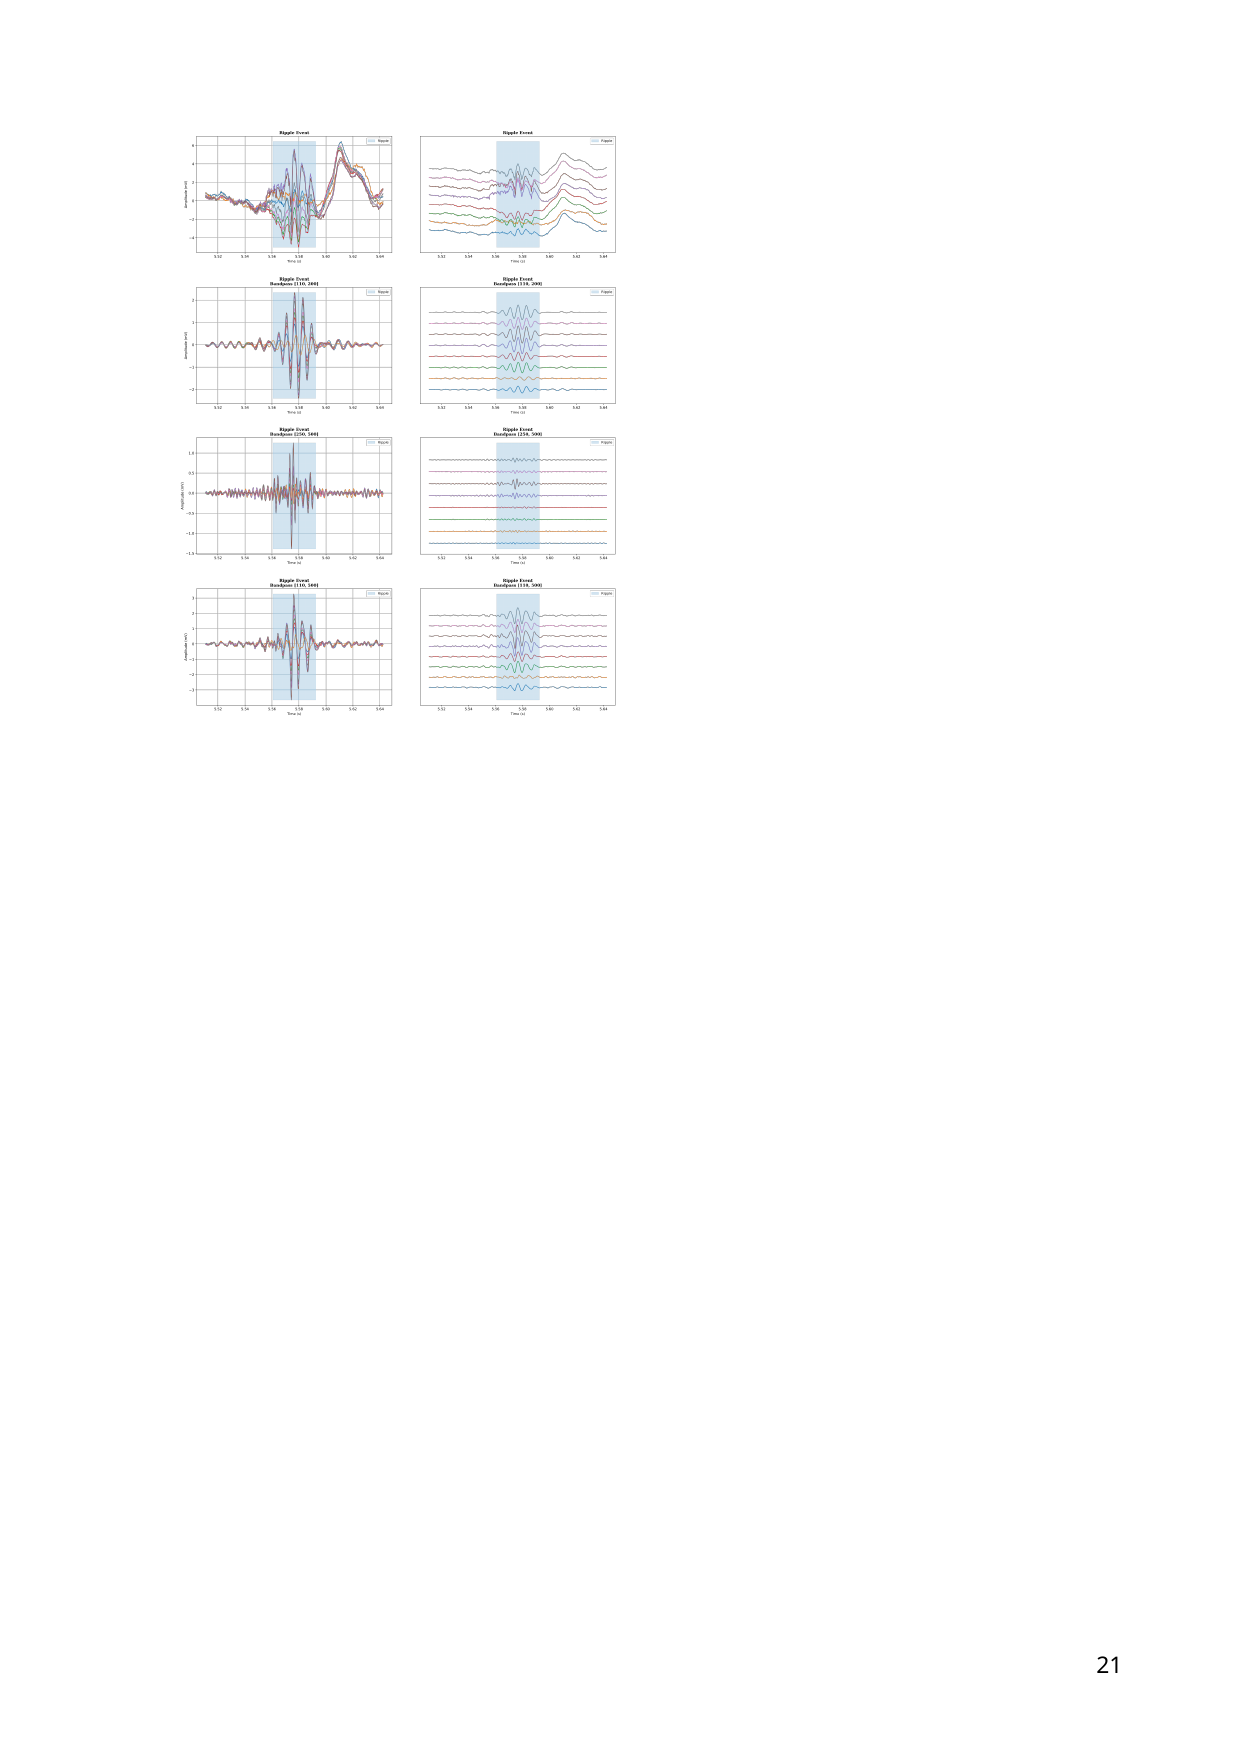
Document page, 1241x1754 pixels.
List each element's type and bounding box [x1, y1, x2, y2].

picture [165, 118, 644, 722]
